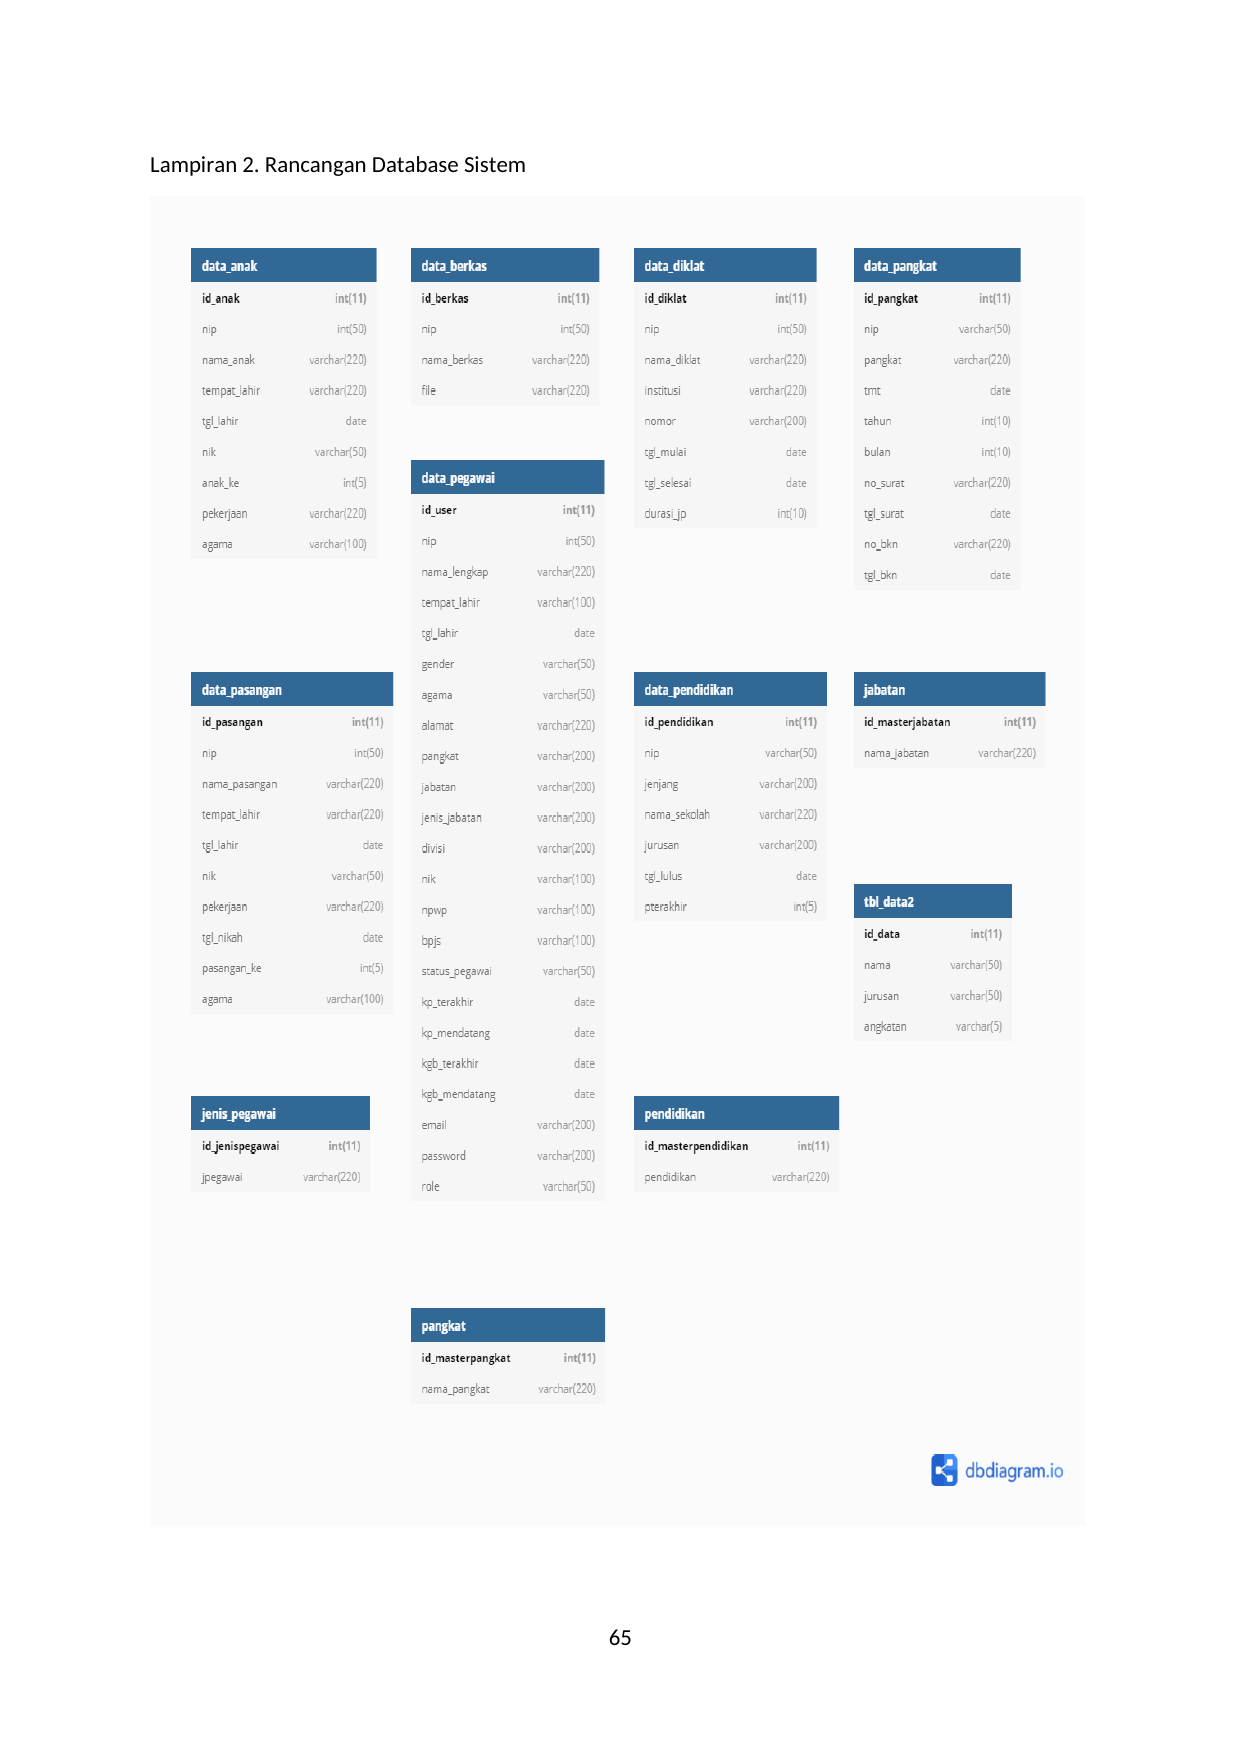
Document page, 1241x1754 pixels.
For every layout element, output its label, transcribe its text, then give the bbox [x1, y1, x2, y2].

text Lampiran 2. Rancangan Database Sistem [150, 150, 1090, 178]
picture [150, 196, 1085, 1526]
